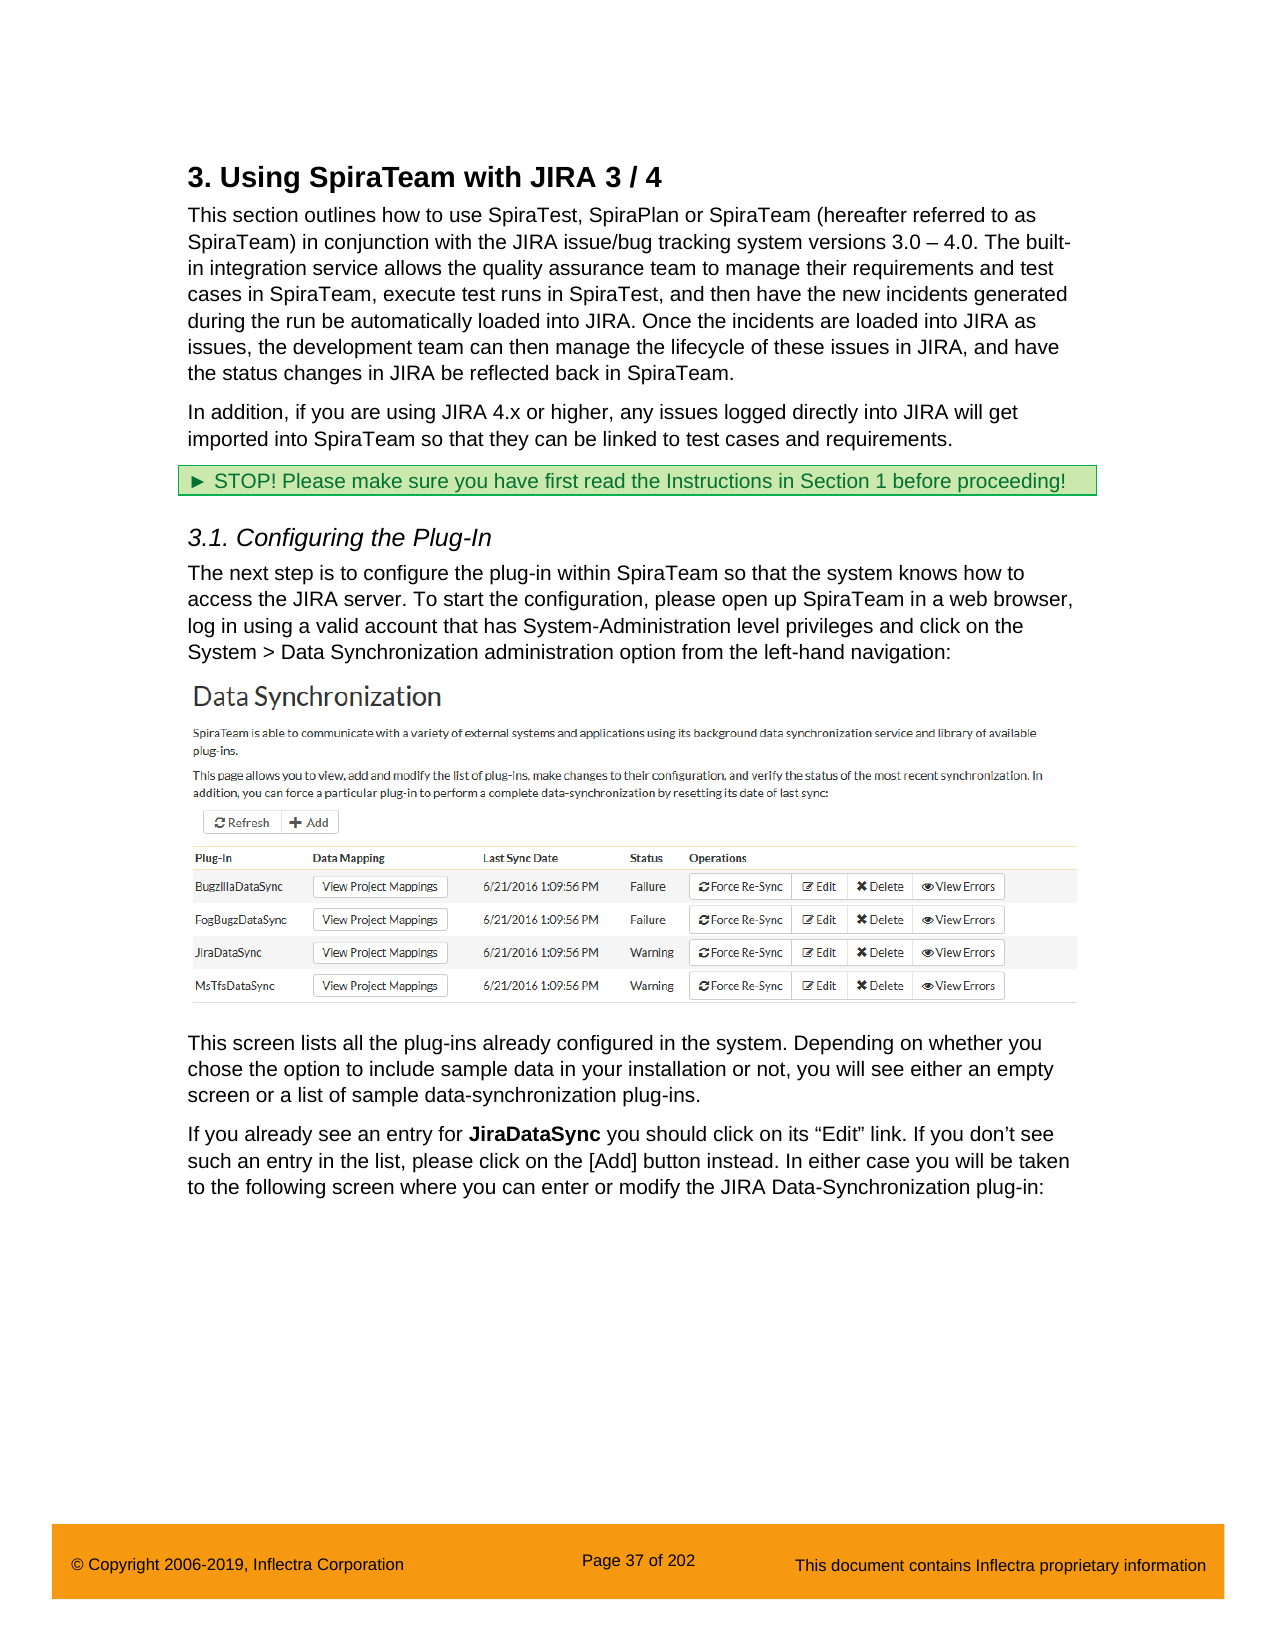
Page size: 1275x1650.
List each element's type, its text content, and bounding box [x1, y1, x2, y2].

text The next step is to configure the plug-in within SpiraTeam so that the system knows how to access the JIRA server. To start the configuration, please open up SpiraTeam in a web browser, log in using a valid account that has System-Administration level privileges and click on the System > Data Synchronization administration option from the left-hand navigation: [187, 561, 1087, 664]
subtitle 3.1. Configuring the Plug-In [187, 523, 1087, 552]
text This section outlines how to use SpiraTest, SpiraPlan or SpiraTeam (hereafter referred to as SpiraTeam) in conjunction with the JIRA issue/bug tracking system versions 3.0 – 4.0. The built-in integration service allows the quality assurance team to manage their requirements and test cases in SpiraTeam, execute test runs in SpiraTest, and then have the new incidents generated during the run be automatically loaded into JIRA. Once the incidents are loaded into JIRA as issues, the development team can then manage the lifecycle of these issues in JIRA, and have the status changes in JIRA be reflected back in SpiraTeam. [187, 203, 1087, 385]
subtitle 3. Using SpiraTeam with JIRA 3 / 4 [187, 160, 1087, 193]
text ► STOP! Please make sure you have first read the Instructions in Section 1 before proceeding! [179, 466, 1096, 494]
text In addition, if you are using JIRA 4.x or higher, any issues logged directly into JIRA will get imported into SpiraTeam so that they can be linked to test cases and requirements. [187, 400, 1087, 450]
text This screen lists all the plug-ins already configured in the system. Depending on whether you chose the option to include sample data in your installation or not, you will see either an empty screen or a list of sample data-synchronization plug-ins. [187, 1031, 1087, 1107]
text If you already see an entry for JiraDataSync you should click on its “Edit” link. If you don’t see such an entry in the list, please click on the [Add] button instead. In either case you will be taken to the following screen where you can enter or modify the JIRA Data-Synchronization plug-in: [187, 1122, 1087, 1199]
picture [187, 678, 1087, 1016]
